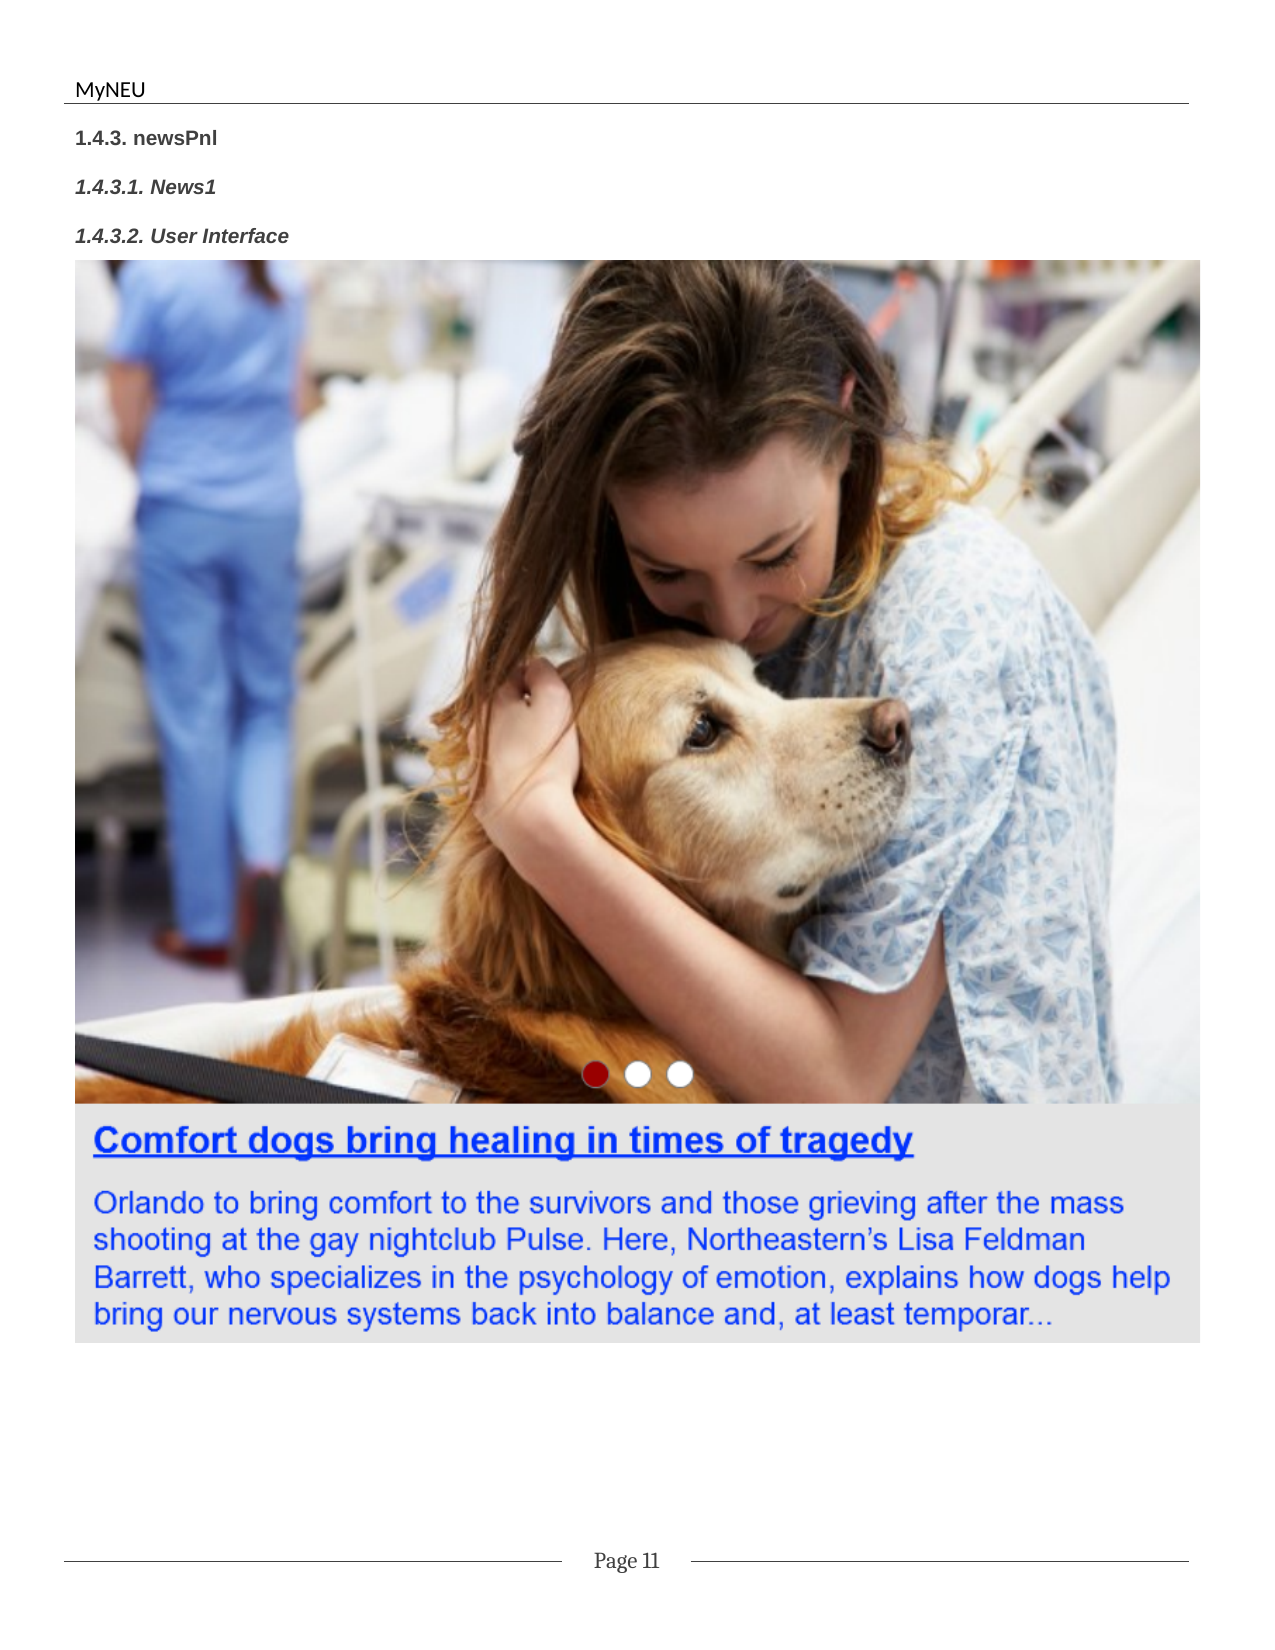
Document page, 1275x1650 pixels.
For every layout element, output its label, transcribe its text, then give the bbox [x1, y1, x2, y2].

subtitle User Interface [75, 224, 1200, 248]
picture [75, 260, 1200, 1343]
subtitle News1 [75, 175, 1200, 199]
subtitle newsPnl [75, 126, 1200, 150]
